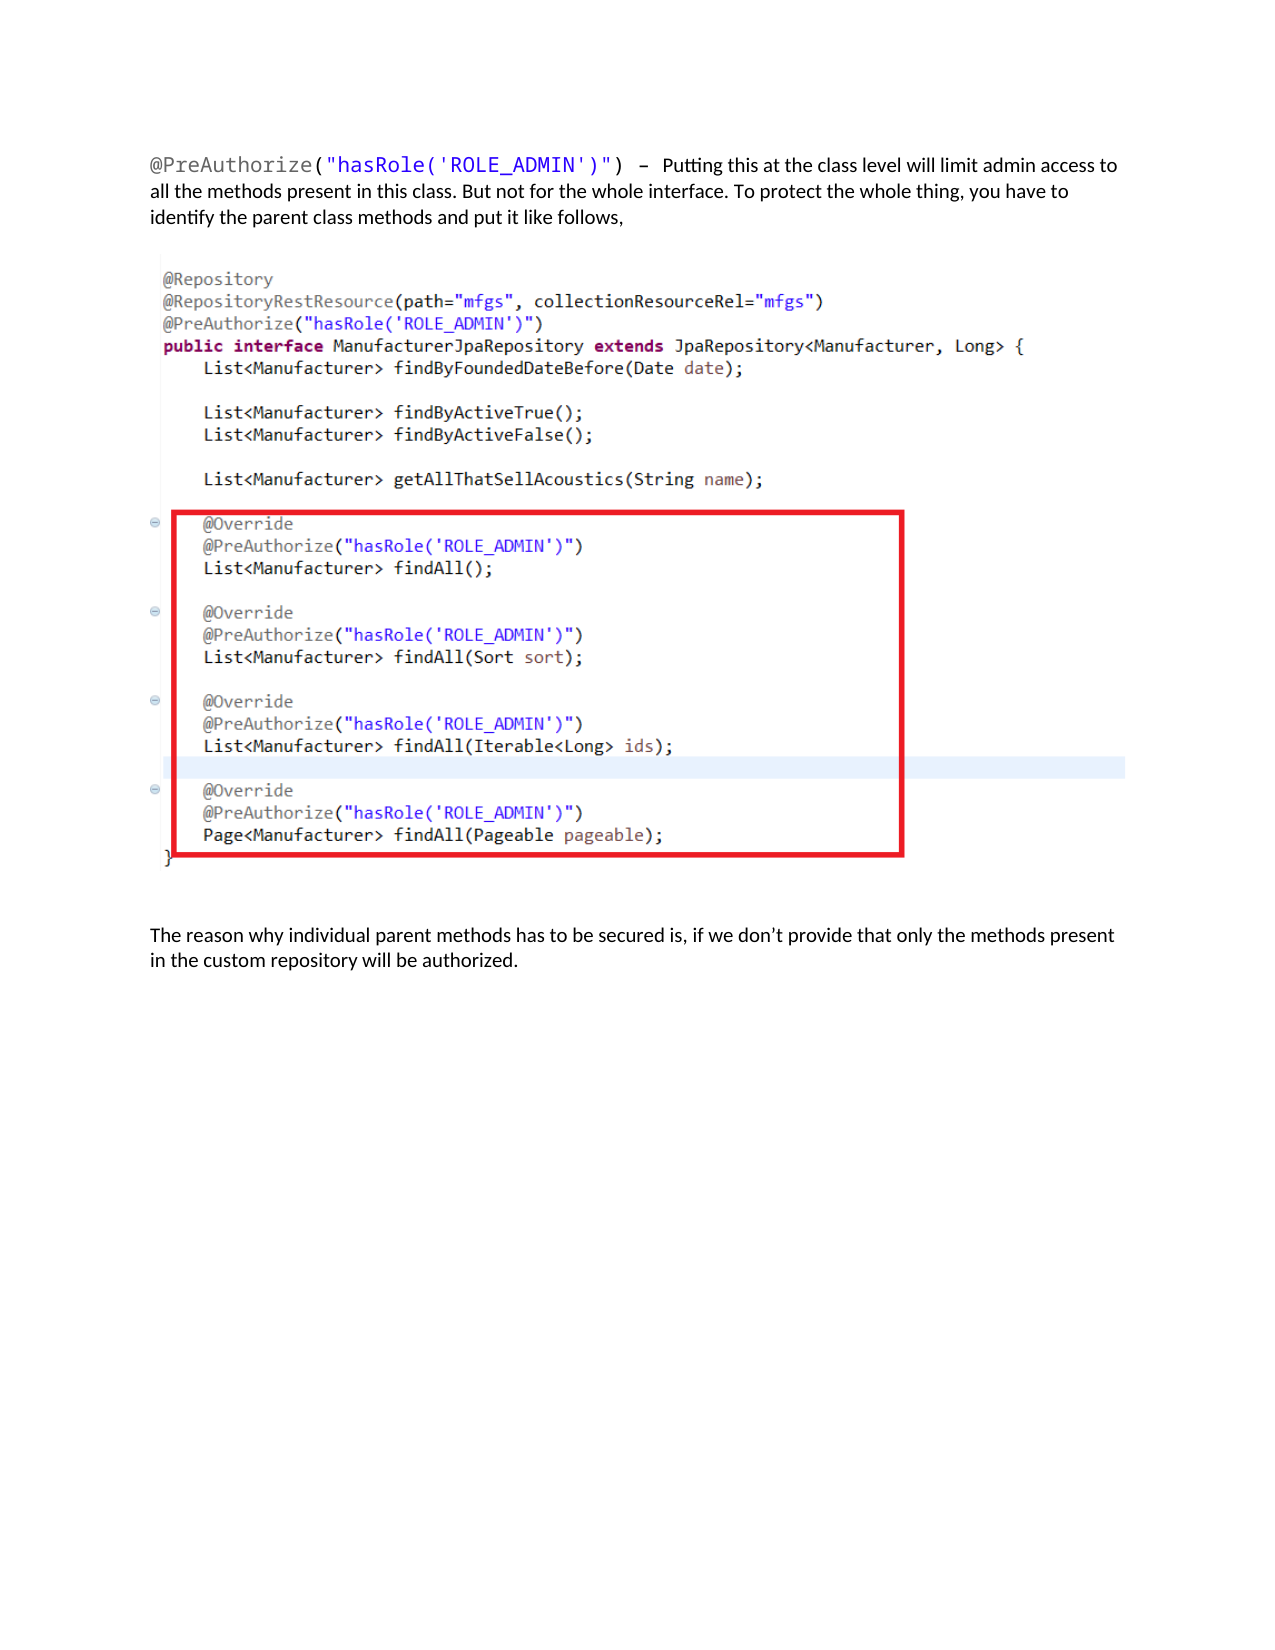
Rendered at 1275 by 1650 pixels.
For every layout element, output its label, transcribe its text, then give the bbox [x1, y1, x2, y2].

text The reason why individual parent methods has to be secured is, if we don’t provide that only the methods present in the custom repository will be authorized. [150, 922, 1125, 973]
text @PreAuthorize("hasRole('ROLE_ADMIN')") – Putting this at the class level will limit admin access to all the methods present in this class. But not for the whole interface. To protect the whole thing, you have to identify the parent class methods and put it like follows, [150, 150, 1125, 229]
picture [150, 254, 1125, 871]
